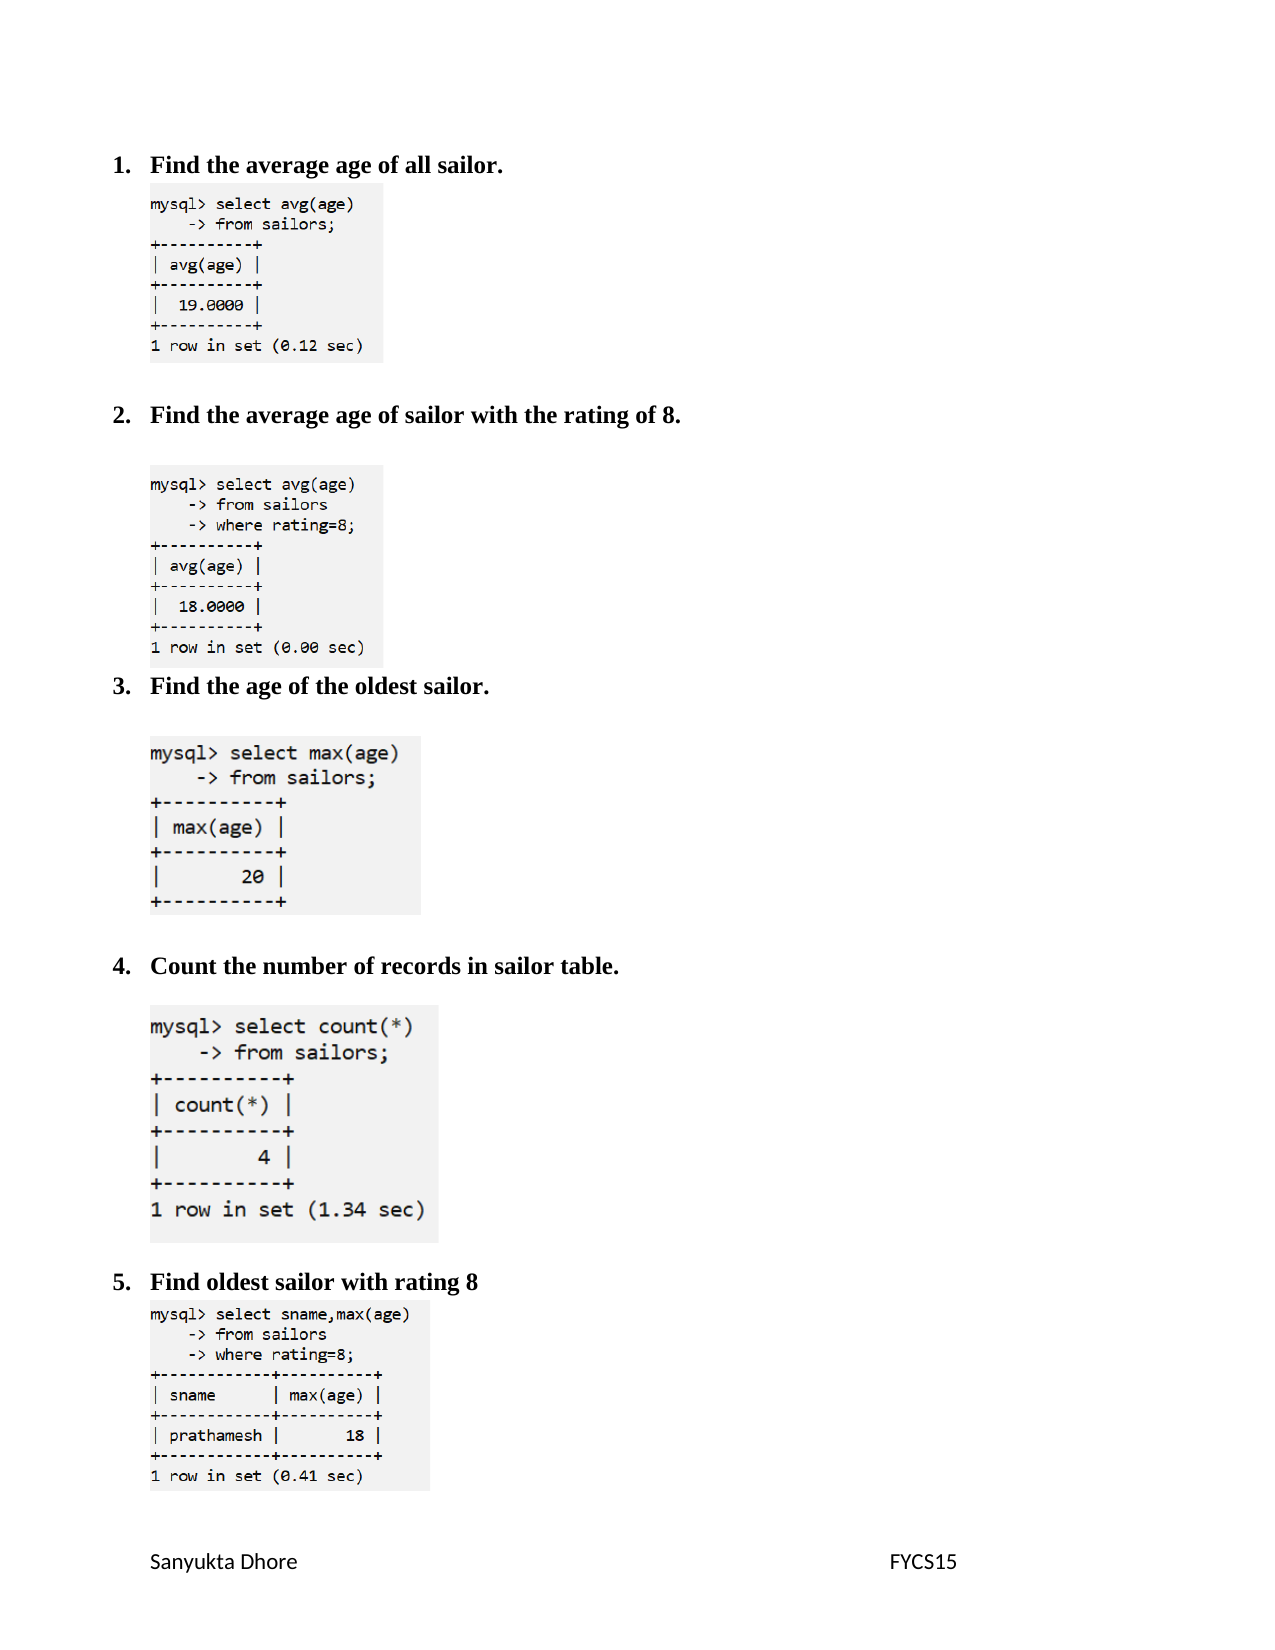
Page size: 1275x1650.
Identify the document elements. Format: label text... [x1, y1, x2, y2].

picture [150, 1300, 431, 1491]
picture [150, 183, 384, 363]
list Find the age of the oldest sailor. [112, 671, 1125, 700]
picture [150, 465, 384, 668]
list Find oldest sailor with rating 8 [112, 1267, 1125, 1296]
picture [150, 736, 421, 915]
picture [150, 1005, 439, 1243]
list Find the average age of sailor with the rating of 8. [112, 400, 1125, 429]
list Find the average age of all sailor. [112, 150, 1125, 179]
list Count the number of records in sailor table. [112, 951, 1125, 980]
